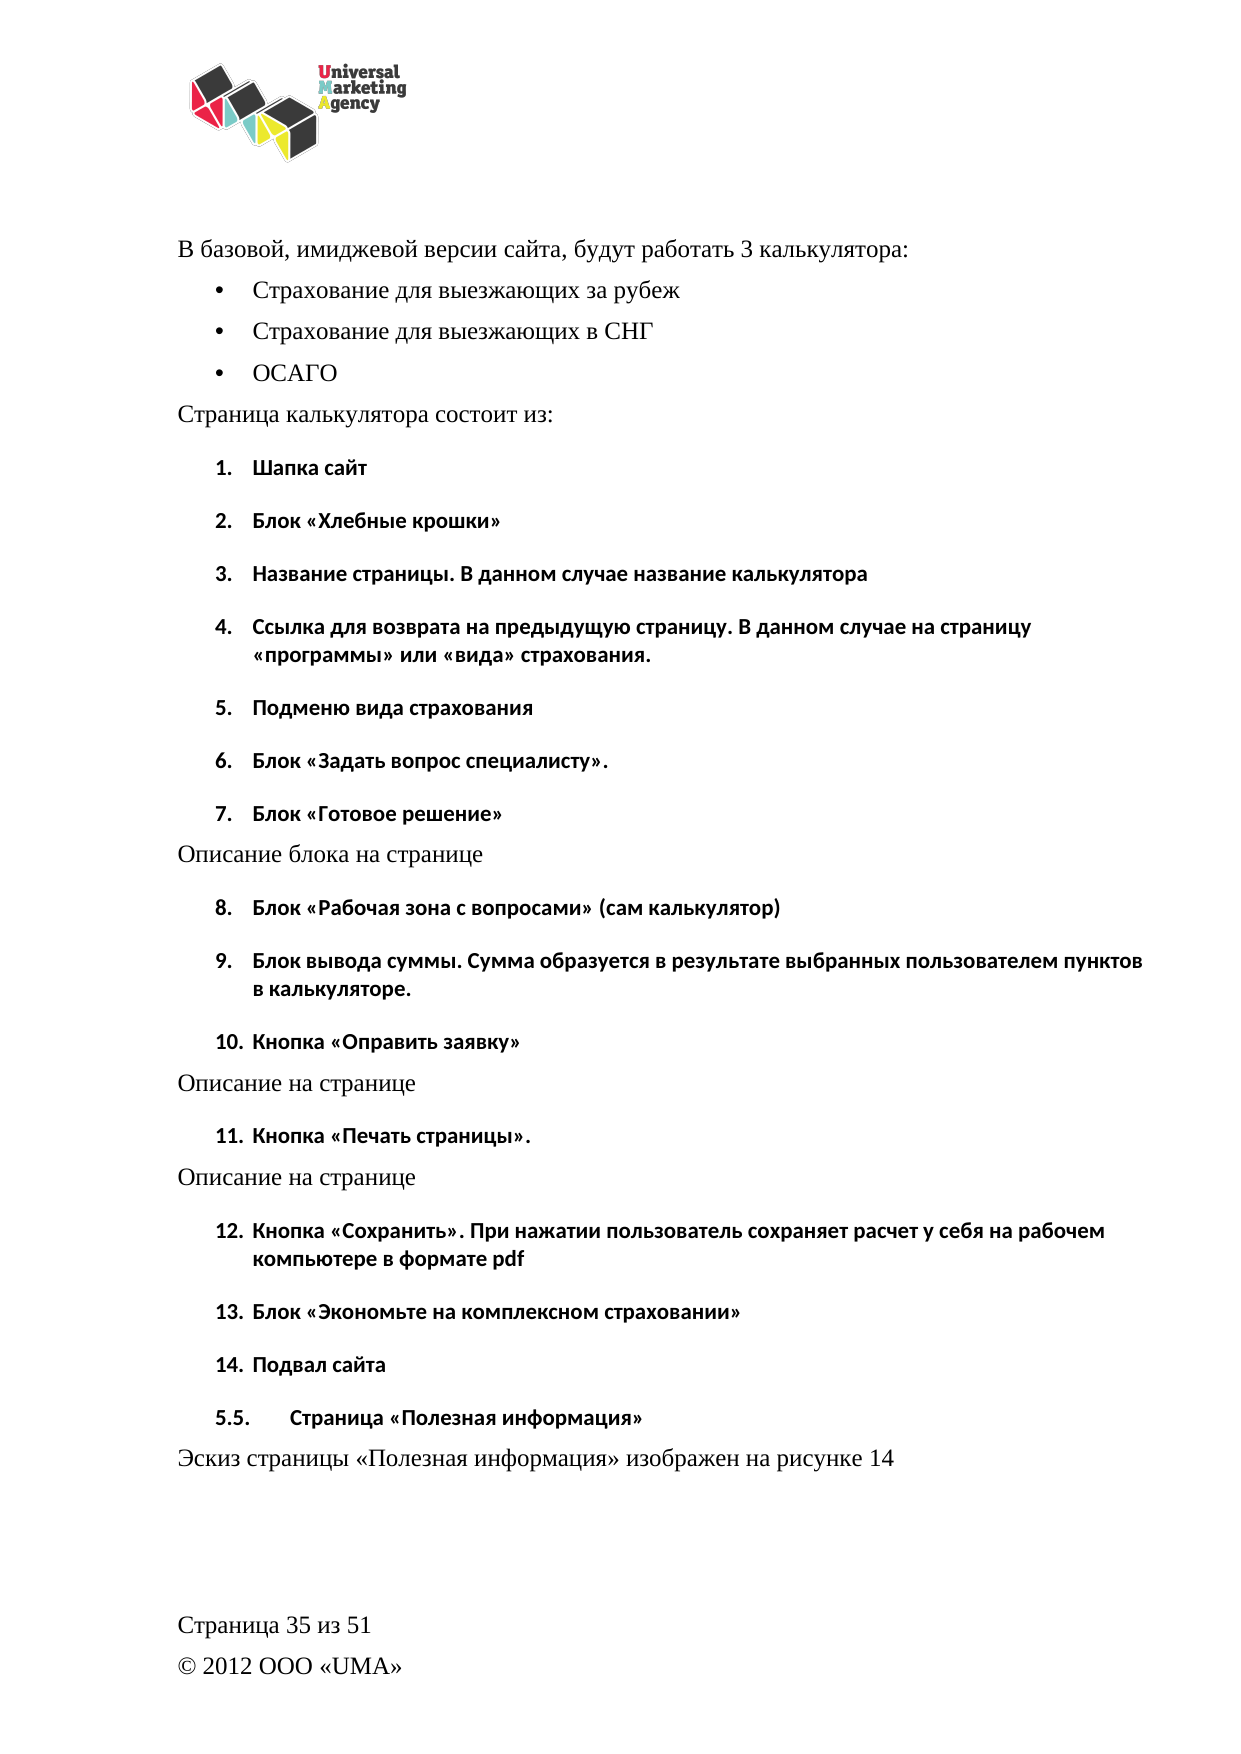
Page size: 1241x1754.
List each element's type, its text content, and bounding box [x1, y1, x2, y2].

list Блок «Рабочая зона с вопросами» (сам калькулятор) [215, 893, 1152, 921]
list Блок вывода суммы. Сумма образуется в результате выбранных пользователем пунктов в калькуляторе. [215, 946, 1152, 1002]
list ОСАГО [215, 358, 1152, 387]
list Страхование для выезжающих за рубеж [215, 275, 1152, 304]
text Описание на странице [177, 1068, 1152, 1097]
list Блок «Задать вопрос специалисту». [215, 746, 1152, 774]
list Кнопка «Печать страницы». [215, 1122, 1152, 1149]
list Подменю вида страхования [215, 693, 1152, 721]
list Ссылка для возврата на предыдущую страницу. В данном случае на страницу «программы» или «вида» страхования. [215, 612, 1152, 668]
list Кнопка «Сохранить». При нажатии пользователь сохраняет расчет у себя на рабочем компьютере в формате pdf [215, 1216, 1152, 1272]
list Название страницы. В данном случае название калькулятора [215, 559, 1152, 587]
text Описание блока на странице [177, 839, 1152, 868]
text Описание на странице [177, 1162, 1152, 1191]
text В базовой, имиджевой версии сайта, будут работать 3 калькулятора: [177, 234, 1152, 262]
list Кнопка «Оправить заявку» [215, 1027, 1152, 1055]
list Шапка сайт [215, 453, 1152, 481]
text Страница калькулятора состоит из: [177, 399, 1152, 428]
text Эскиз страницы «Полезная информация» изображен на рисунке 14 [177, 1443, 1152, 1472]
picture [177, 24, 415, 193]
list Страхование для выезжающих в СНГ [215, 316, 1152, 345]
list Блок «Экономьте на комплексном страховании» [215, 1297, 1152, 1325]
list Блок «Готовое решение» [215, 799, 1152, 827]
list Блок «Хлебные крошки» [215, 506, 1152, 534]
list Подвал сайта [215, 1350, 1152, 1378]
subtitle Страница «Полезная информация» [215, 1403, 1152, 1431]
